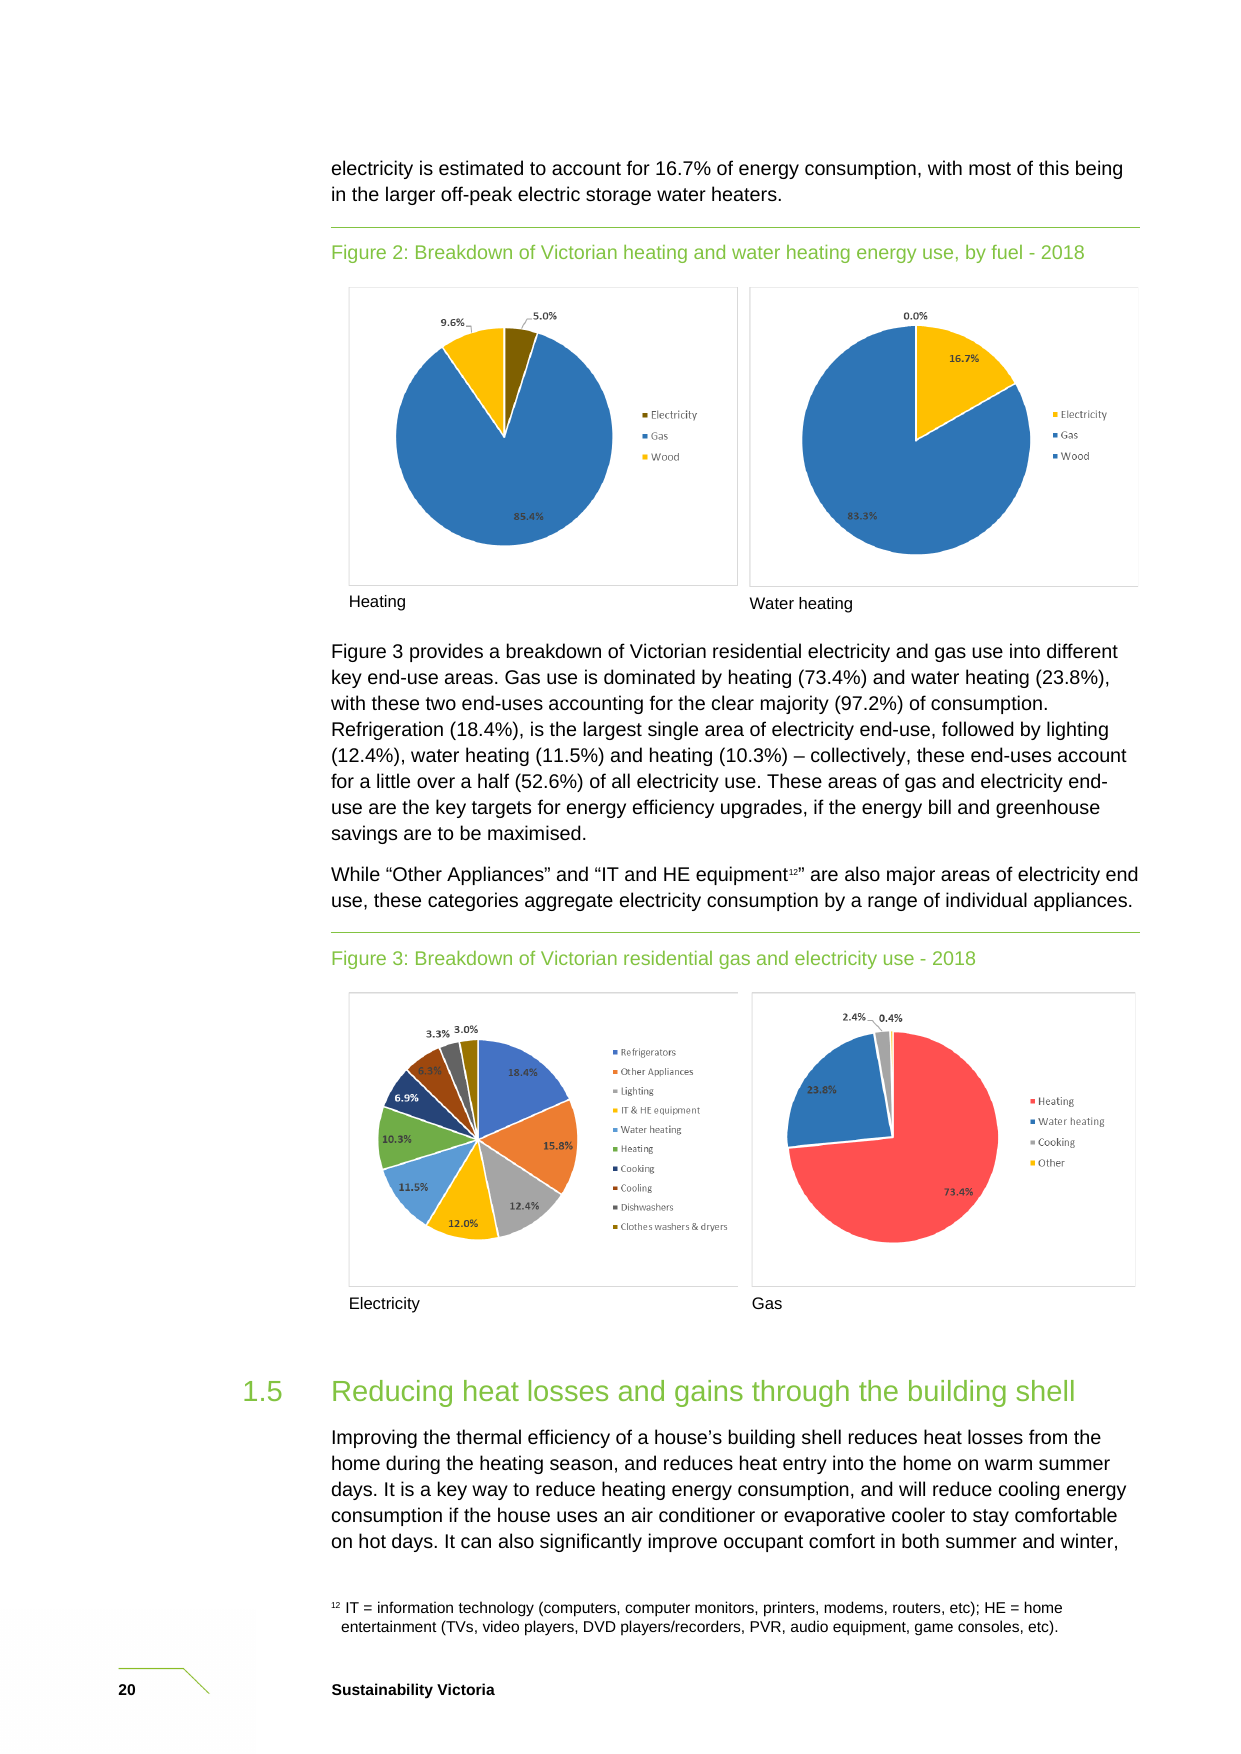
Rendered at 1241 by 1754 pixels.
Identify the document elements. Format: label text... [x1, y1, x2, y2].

table_header Heating [340, 278, 740, 636]
text Figure 3: Breakdown of Victorian residential gas and electricity use - 2018 [331, 933, 1140, 969]
picture [0, 1609, 257, 1754]
table_header Water heating [740, 278, 1140, 636]
picture [751, 992, 1136, 1287]
text While “Other Appliances” and “IT and HE equipment” are also major areas of electricity end use, these categories aggregate electricity consumption by a range of individual appliances. [331, 859, 1140, 911]
table_header Gas [743, 984, 1140, 1337]
subtitle Reducing heat losses and gains through the building shell [242, 1374, 1140, 1408]
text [331, 153, 1140, 206]
picture [348, 992, 738, 1287]
text Figure 3 provides a breakdown of Victorian residential electricity and gas use into different key end-use areas. Gas use is dominated by heating (73.4%) and water heating (23.8%), with these two end-uses accounting for the clear majority (97.2%) of consumption. Refrigeration (18.4%), is the largest single area of electricity end-use, followed by lighting (12.4%), water heating (11.5%) and heating (10.3%) – collectively, these end-uses account for a little over a half (52.6%) of all electricity use. These areas of gas and electricity end-use are the key targets for energy efficiency upgrades, if the energy bill and greenhouse savings are to be maximised. [331, 636, 1140, 844]
picture [749, 287, 1139, 587]
table_header Electricity [340, 984, 743, 1337]
text Figure 2: Breakdown of Victorian heating and water heating energy use, by fuel - 2018 [331, 228, 1140, 263]
picture [348, 287, 738, 586]
